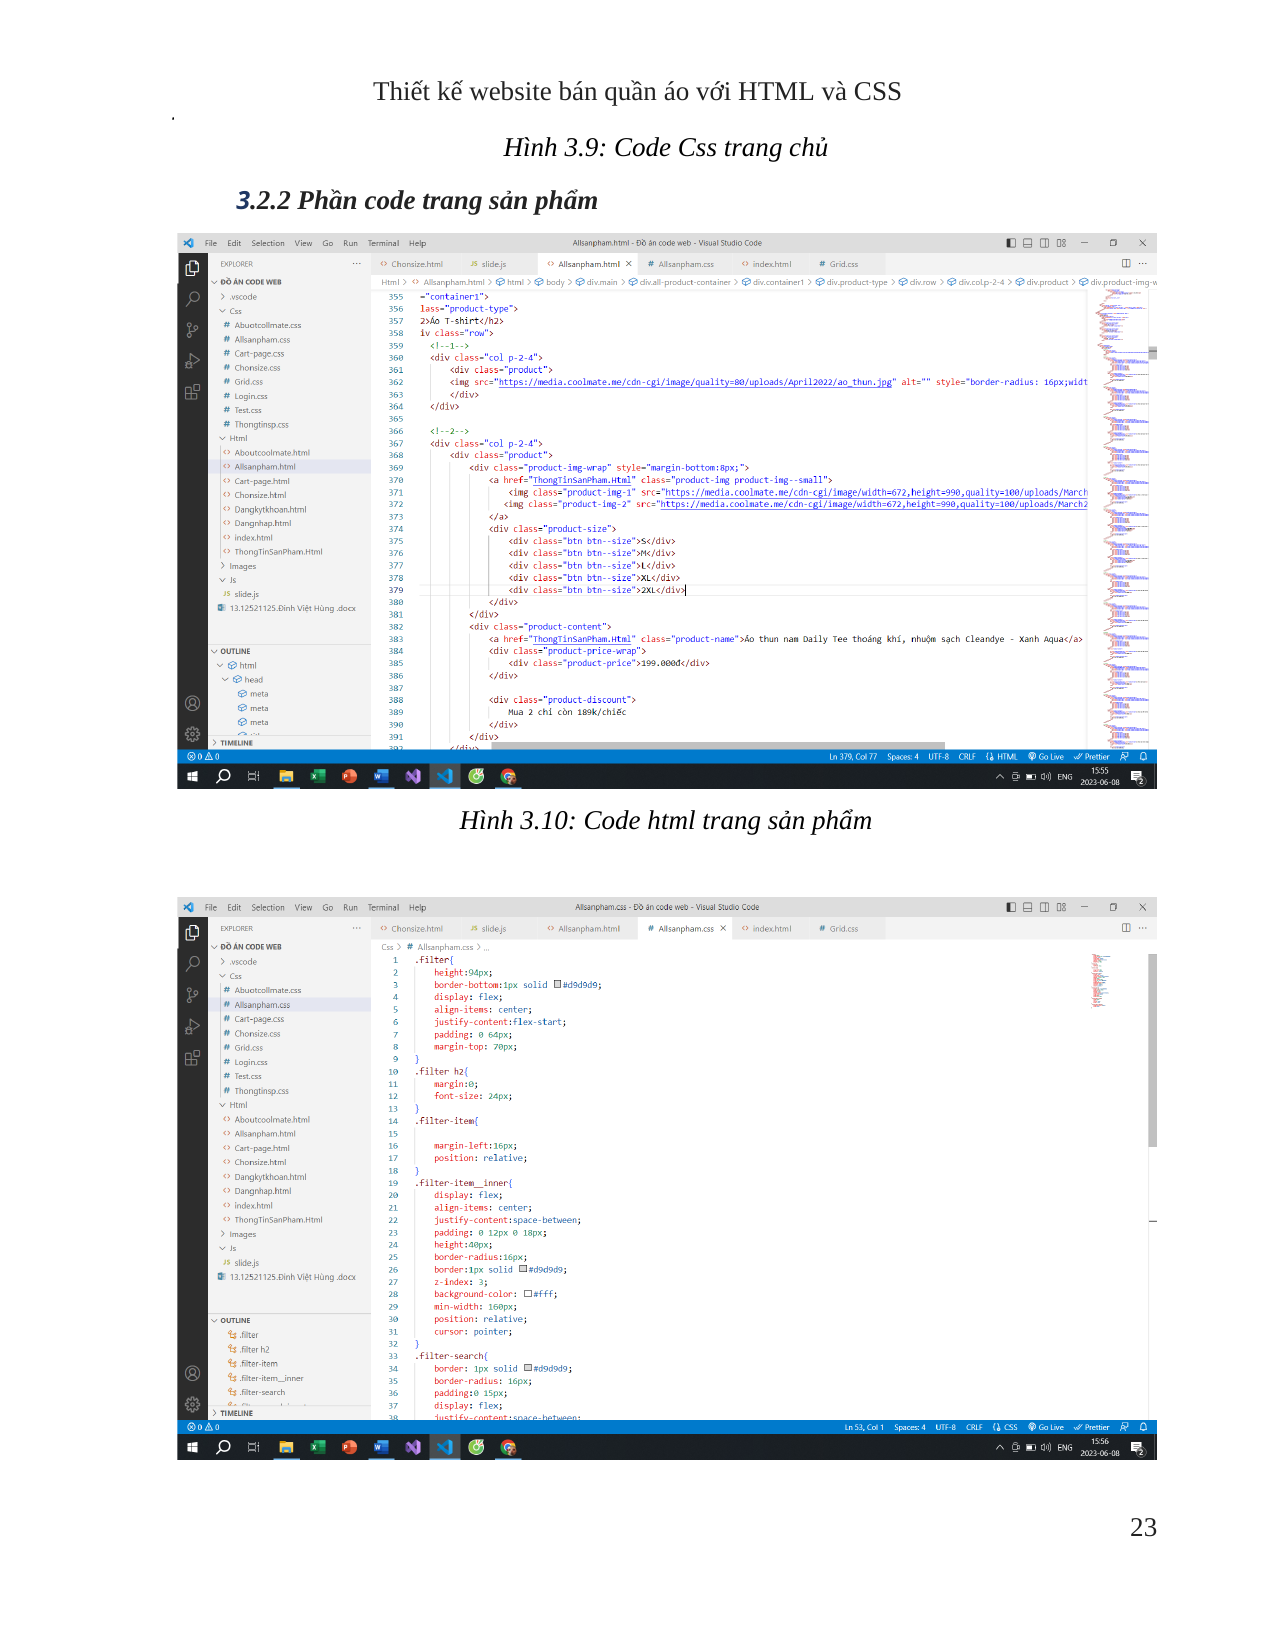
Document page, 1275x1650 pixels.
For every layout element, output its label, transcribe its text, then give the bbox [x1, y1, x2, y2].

picture [177, 897, 1157, 1460]
text Hình 3.10: Code html trang sản phẩm [177, 804, 1157, 835]
subtitle 3.2.2 Phần code trang sản phẩm [177, 182, 1157, 216]
picture [177, 233, 1157, 789]
text Hình 3.9: Code Css trang chủ [177, 132, 1157, 163]
